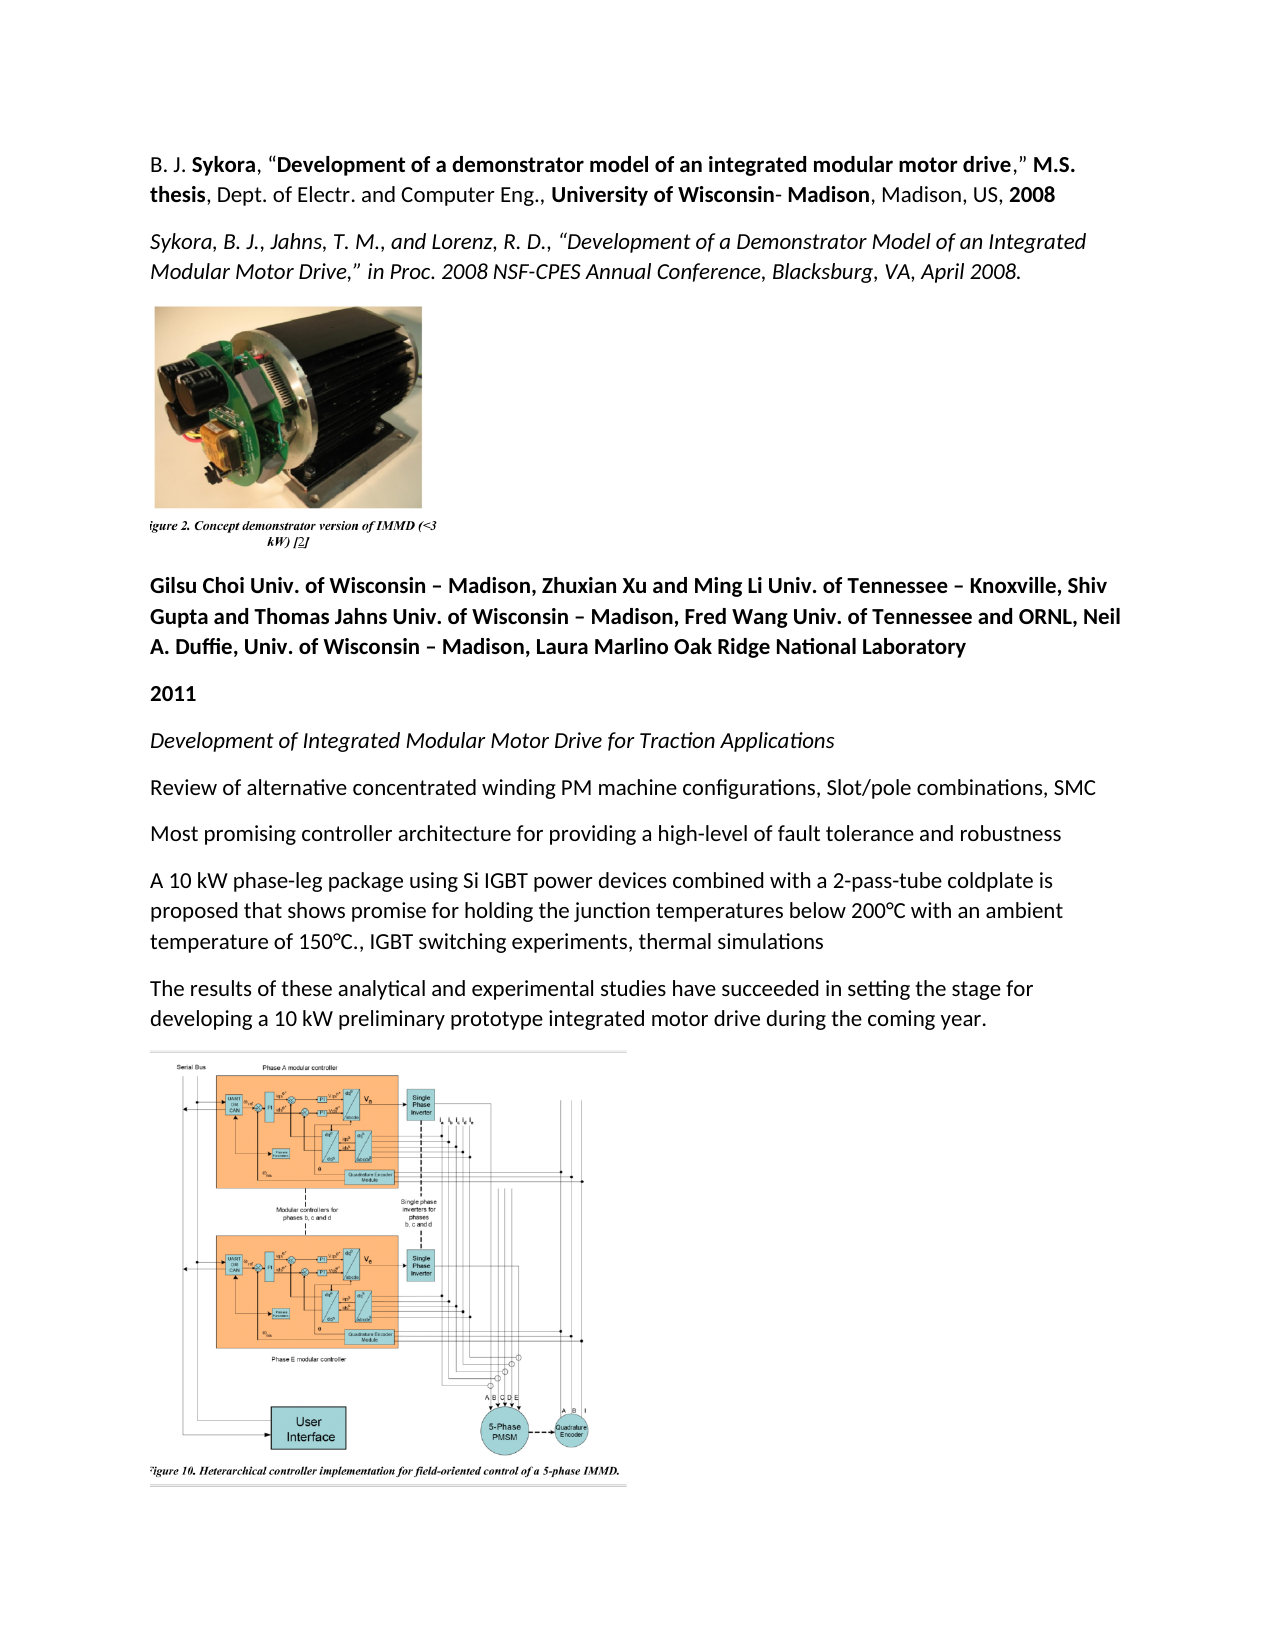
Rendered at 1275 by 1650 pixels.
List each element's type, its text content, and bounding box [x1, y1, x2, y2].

text Most promising controller architecture for providing a high-level of fault tolerance and robustness [150, 819, 1125, 848]
picture [150, 304, 444, 553]
text A 10 kW phase-leg package using Si IGBT power devices combined with a 2-pass-tube coldplate is proposed that shows promise for holding the junction temperatures below 200°C with an ambient temperature of 150°C., IGBT switching experiments, thermal simulations [150, 866, 1125, 955]
text 2011 [150, 679, 1125, 707]
text Gilsu Choi Univ. of Wisconsin – Madison, Zhuxian Xu and Ming Li Univ. of Tennessee – Knoxville, Shiv Gupta and Thomas Jahns Univ. of Wisconsin – Madison, Fred Wang Univ. of Tennessee and ORNL, Neil A. Duffie, Univ. of Wisconsin – Madison, Laura Marlino Oak Ridge National Laboratory [150, 572, 1125, 660]
text Development of Integrated Modular Motor Drive for Traction Applications [150, 726, 1125, 754]
picture [150, 1050, 627, 1487]
text Sykora, B. J., Jahns, T. M., and Lorenz, R. D., “Development of a Demonstrator Model of an Integrated Modular Motor Drive,” in Proc. 2008 NSF-CPES Annual Conference, Blacksburg, VA, April 2008. [150, 227, 1125, 285]
text Review of alternative concentrated winding PM machine configurations, Slot/pole combinations, SMC [150, 773, 1125, 801]
text The results of these analytical and experimental studies have succeeded in setting the stage for developing a 10 kW preliminary prototype integrated motor drive during the coming year. [150, 974, 1125, 1032]
text B. J. Sykora, “Development of a demonstrator model of an integrated modular motor drive,” M.S. thesis, Dept. of Electr. and Computer Eng., University of Wisconsin- Madison, Madison, US, 2008 [150, 150, 1125, 208]
